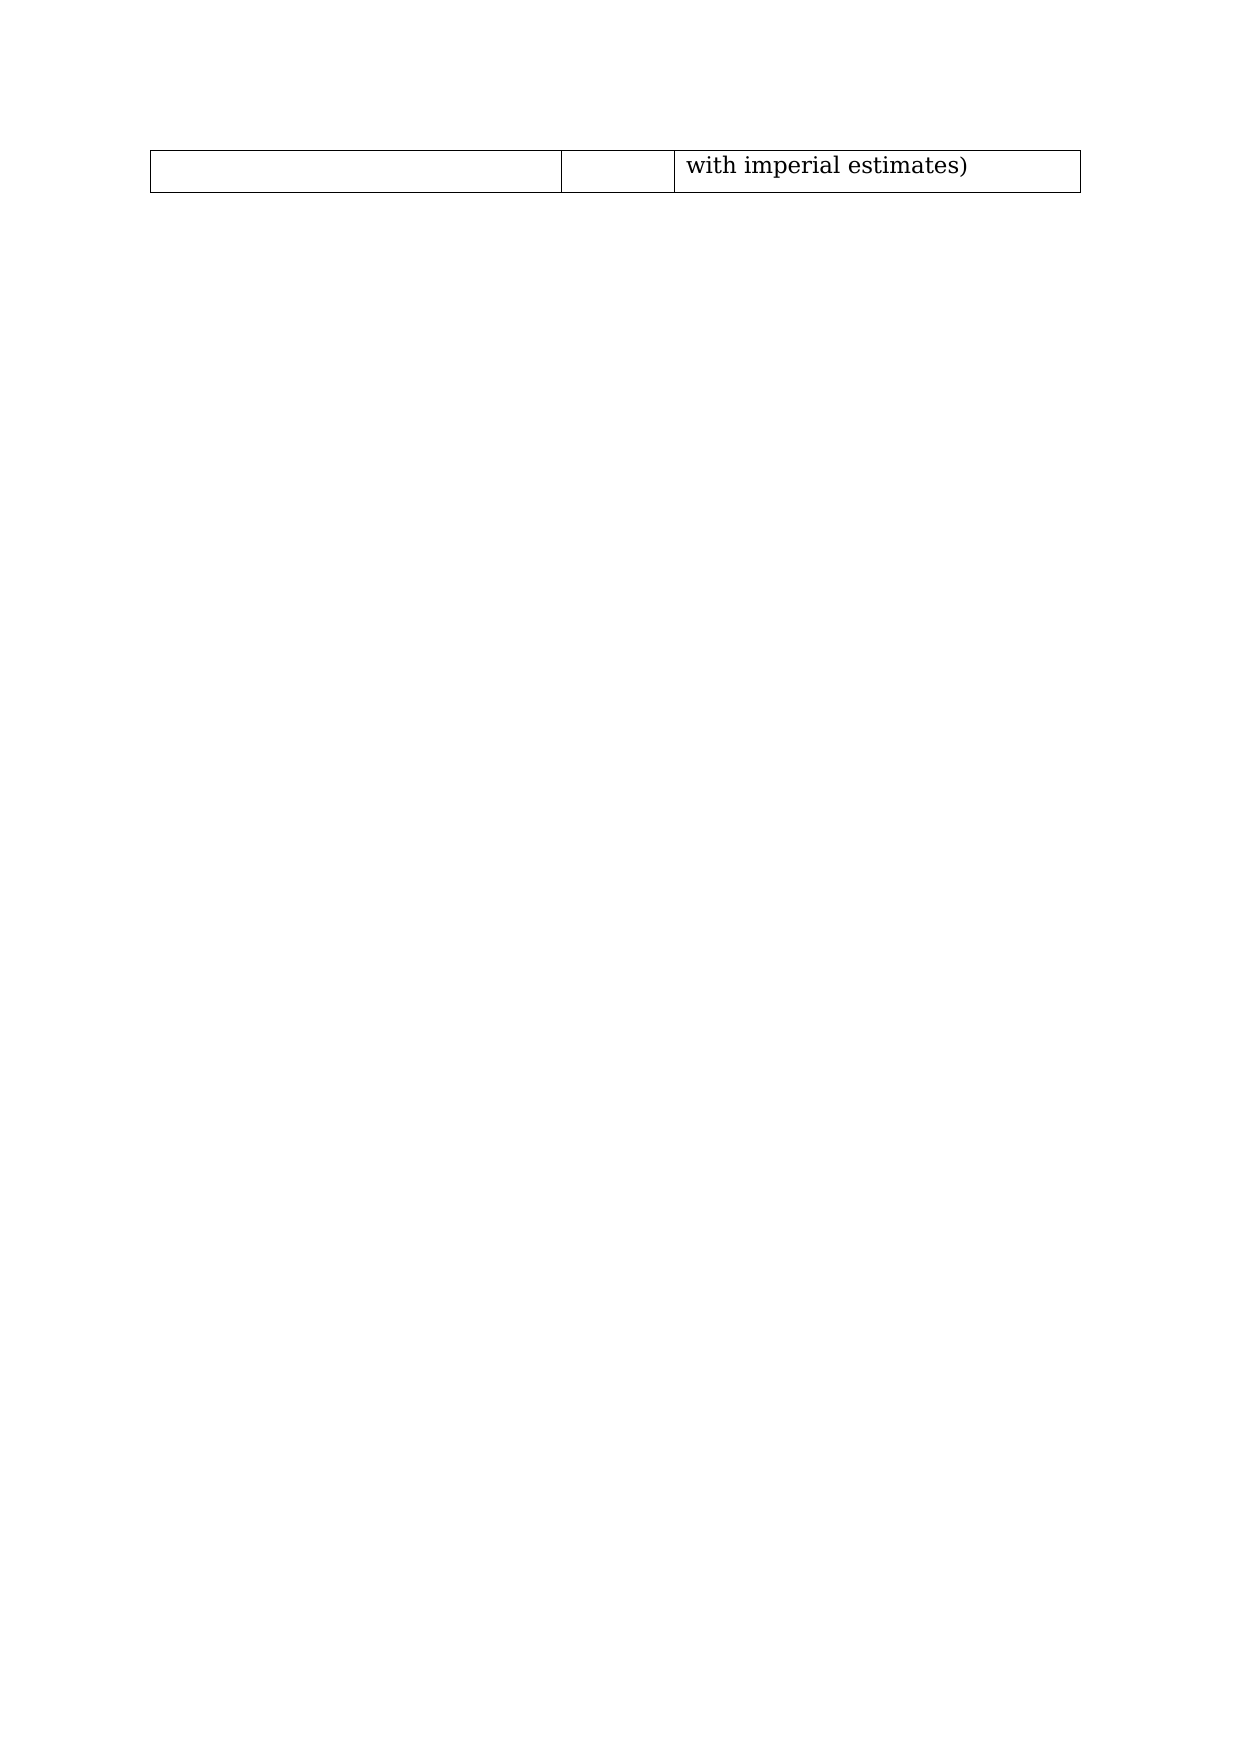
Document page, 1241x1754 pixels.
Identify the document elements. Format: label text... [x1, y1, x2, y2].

table_cell Tp2 [562, 151, 674, 192]
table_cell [151, 151, 561, 192]
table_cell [675, 151, 1080, 192]
